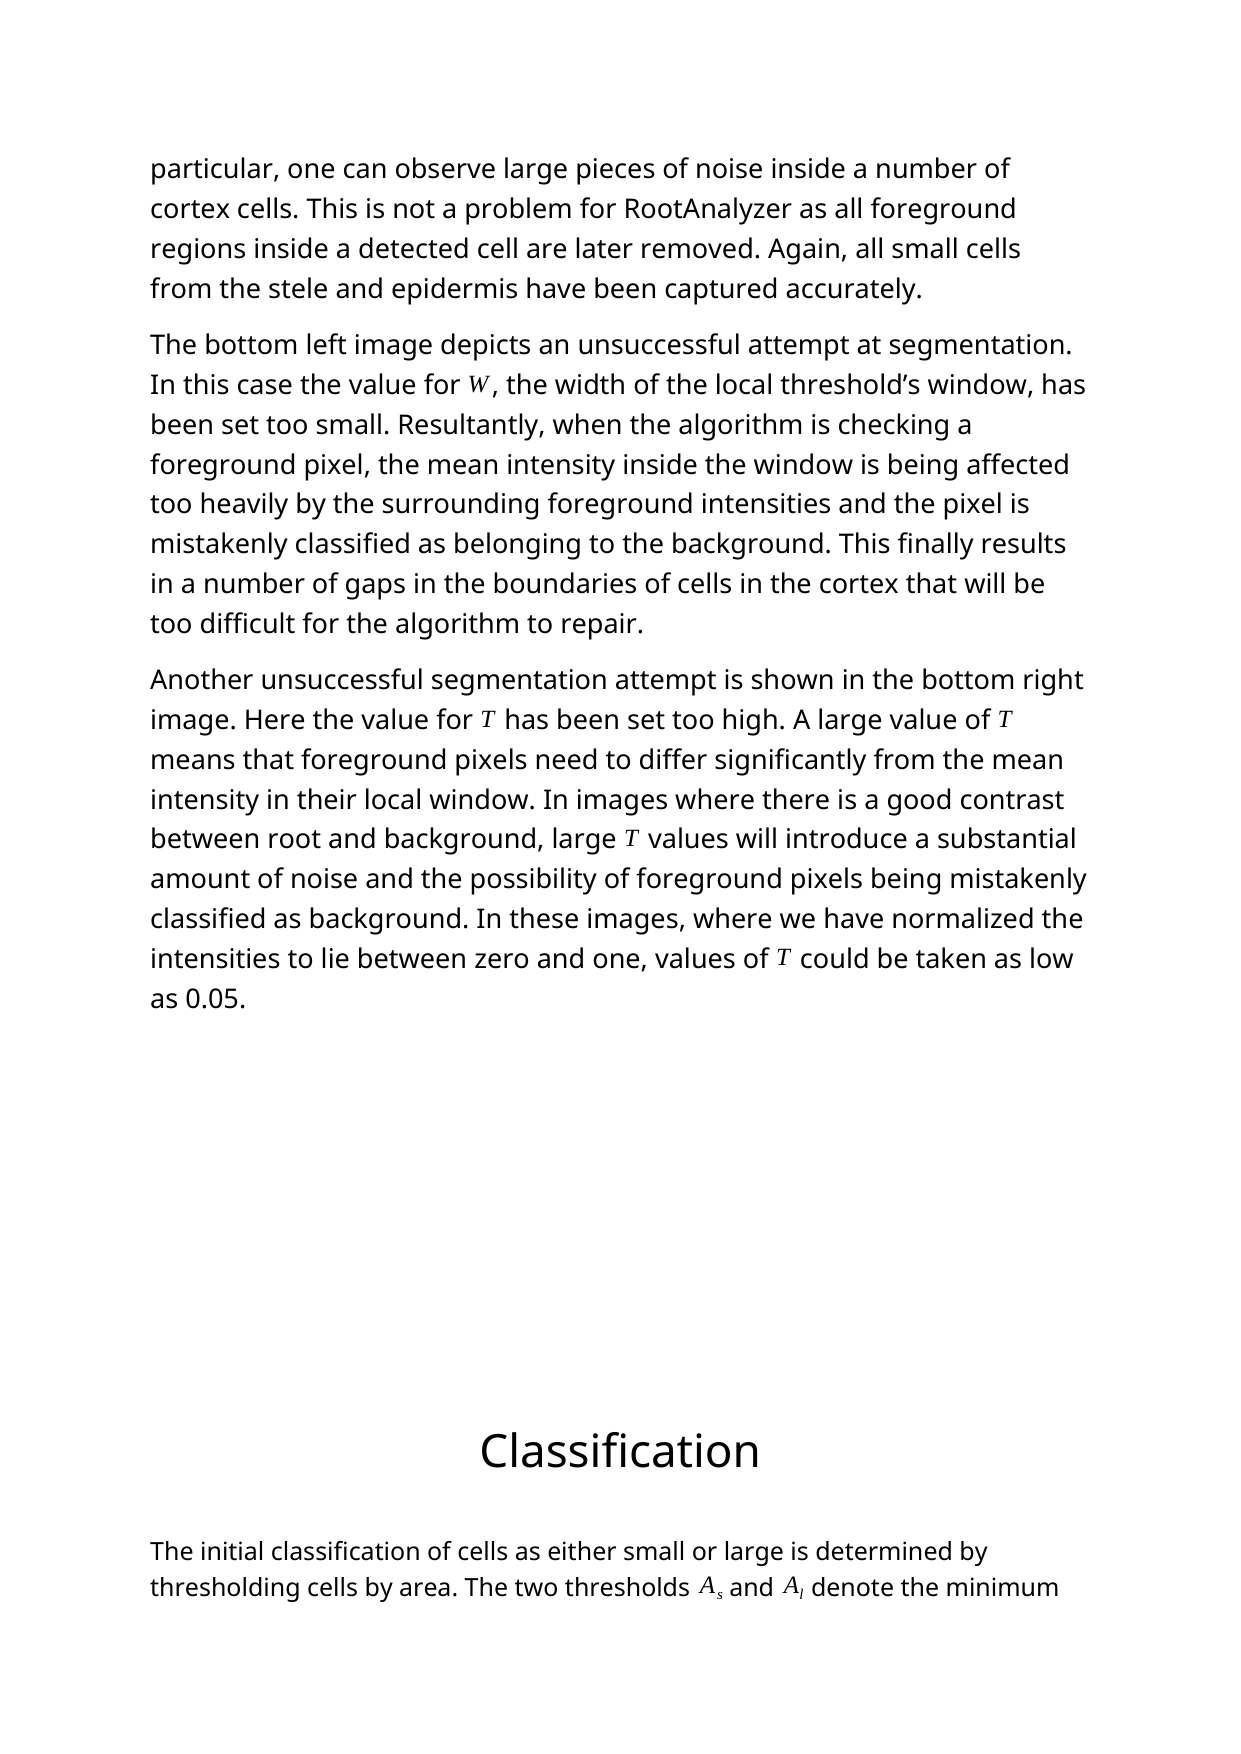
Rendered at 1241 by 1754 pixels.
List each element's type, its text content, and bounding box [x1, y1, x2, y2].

text Another unsuccessful segmentation attempt is shown in the bottom right image. Here the value for has been set too high. A large value of means that foreground pixels need to differ significantly from the mean intensity in their local window. In images where there is a good contrast between root and background, large values will introduce a substantial amount of noise and the possibility of foreground pixels being mistakenly classified as background. In these images, where we have normalized the intensities to lie between zero and one, values of could be taken as low as 0.05. [150, 661, 1090, 1016]
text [150, 150, 1090, 306]
subtitle Classification [150, 1419, 1090, 1481]
text The bottom left image depicts an unsuccessful attempt at segmentation. In this case the value for , the width of the local threshold’s window, has been set too small. Resultantly, when the algorithm is checking a foreground pixel, the mean intensity inside the window is being affected too heavily by the surrounding foreground intensities and the pixel is mistakenly classified as belonging to the background. This finally results in a number of gaps in the boundaries of cells in the cortex that will be too difficult for the algorithm to repair. [150, 326, 1090, 641]
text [150, 1533, 1090, 1604]
